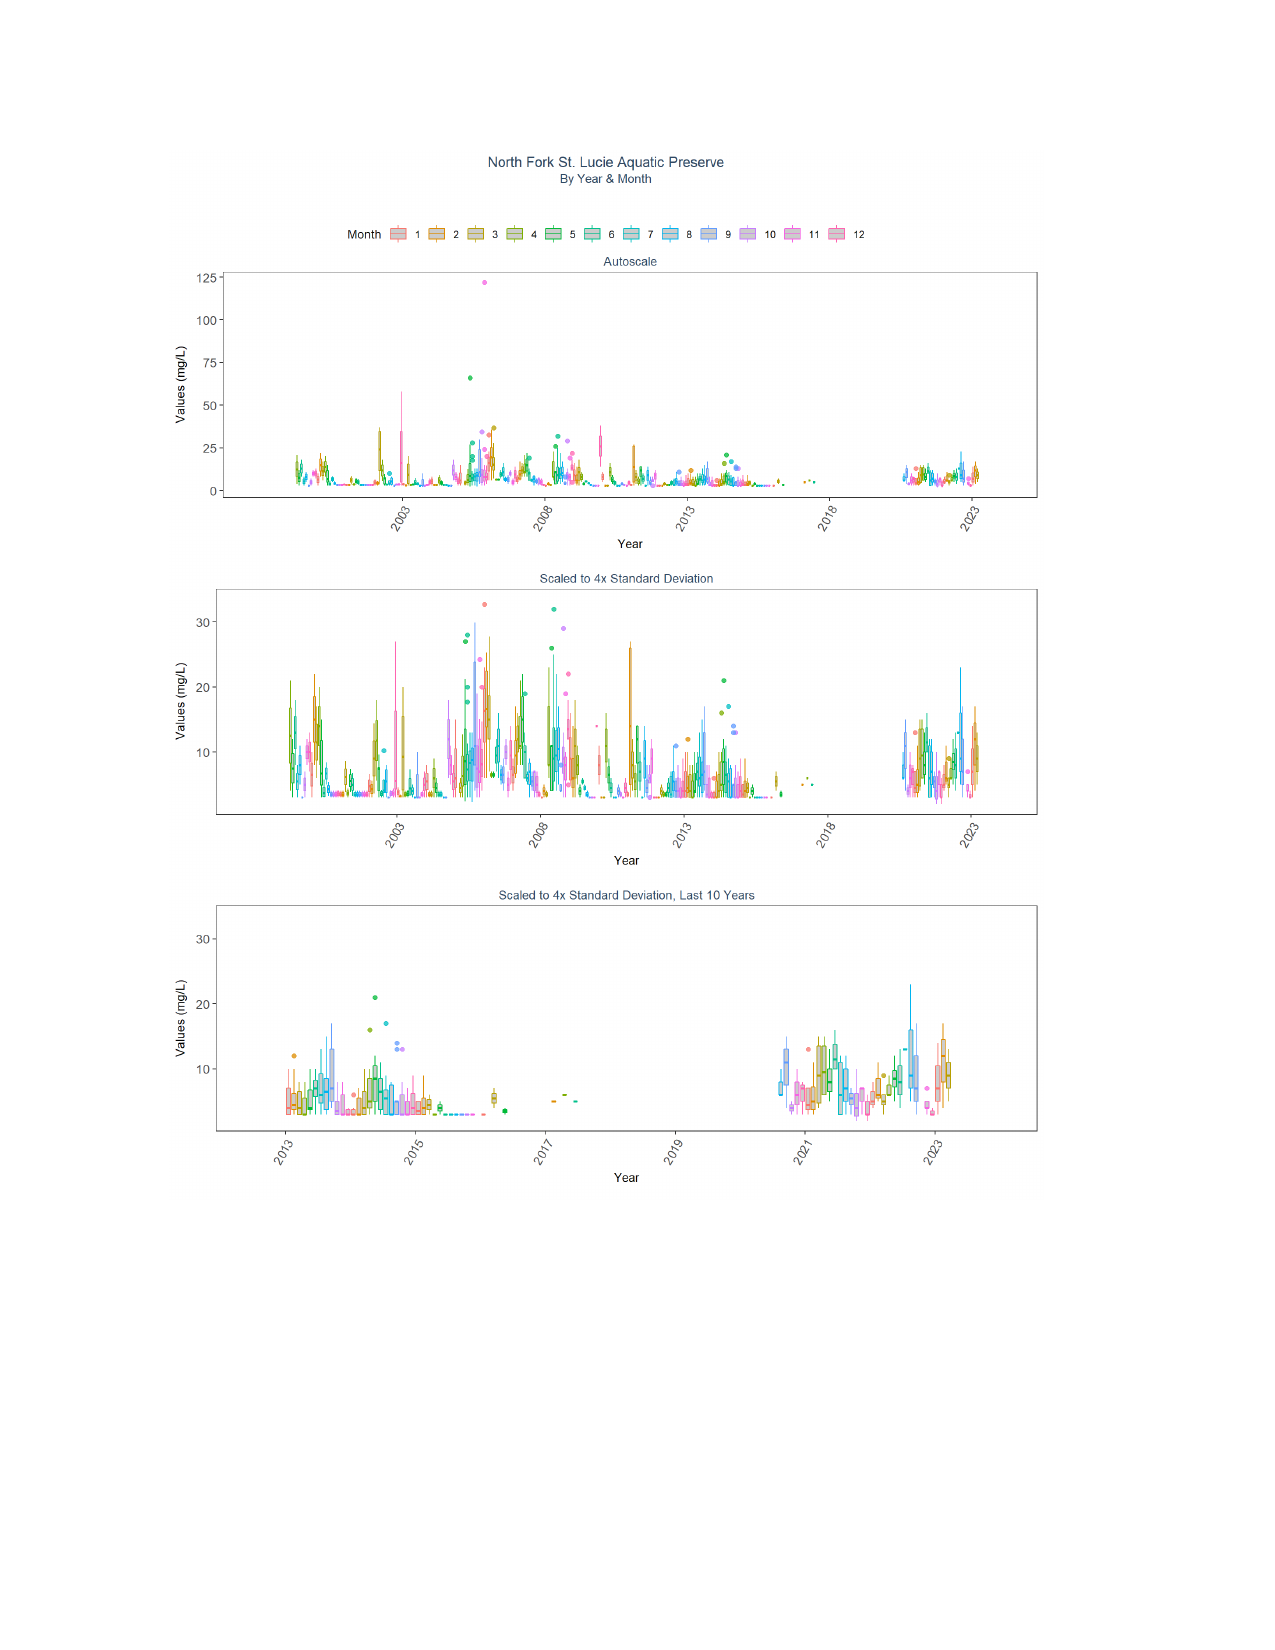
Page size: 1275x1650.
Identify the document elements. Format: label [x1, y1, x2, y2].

picture [168, 150, 1044, 1200]
